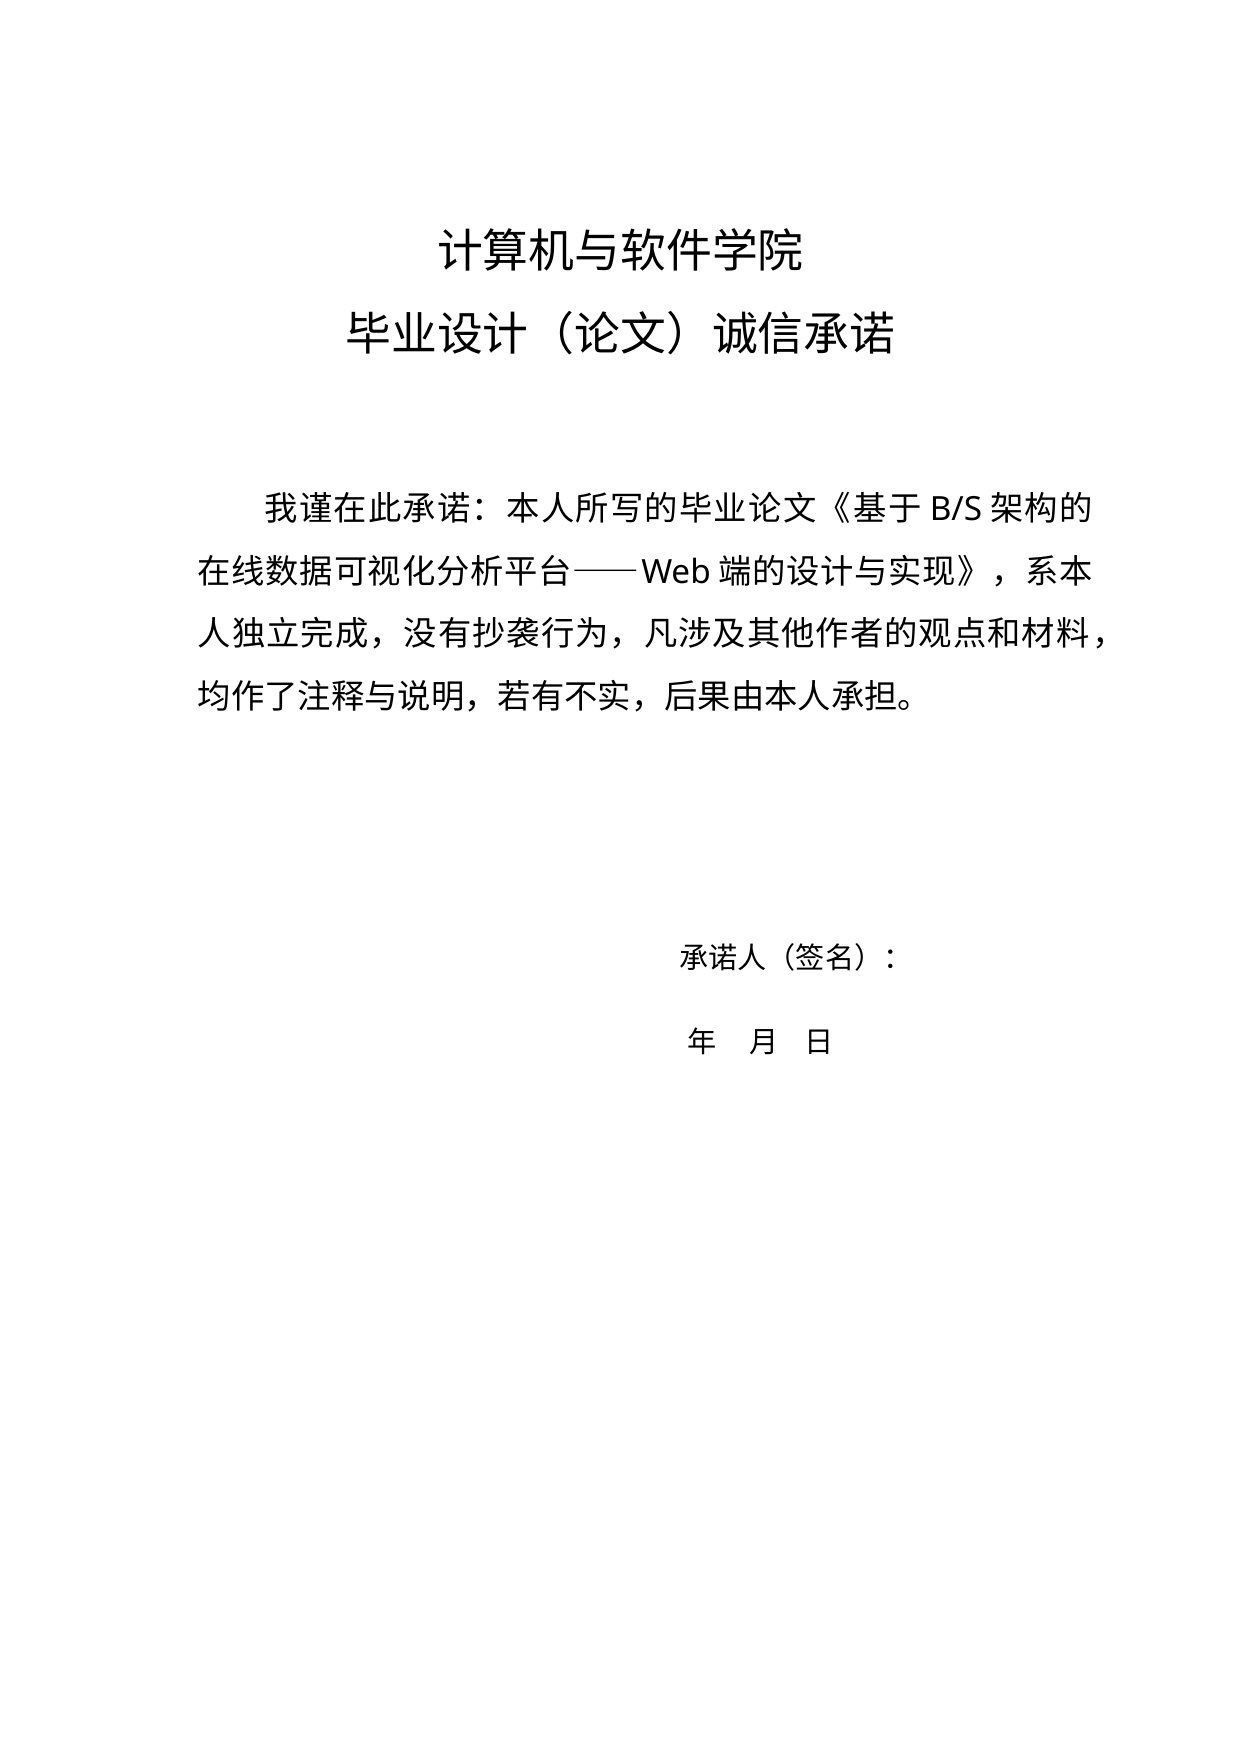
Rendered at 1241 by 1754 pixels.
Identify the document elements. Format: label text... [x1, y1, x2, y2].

text 我谨在此承诺：本人所写的毕业论文《基于B/S架构的在线数据可视化分析平台——Web端的设计与实现》，系本人独立完成，没有抄袭行为，凡涉及其他作者的观点和材料，均作了注释与说明，若有不实，后果由本人承担。 [198, 471, 1092, 721]
text 毕业设计（论文）诚信承诺 [148, 304, 1092, 362]
text 年 月 日 [148, 1019, 1092, 1061]
text 承诺人（签名）： [673, 934, 1034, 977]
text 计算机与软件学院 [148, 221, 1092, 279]
